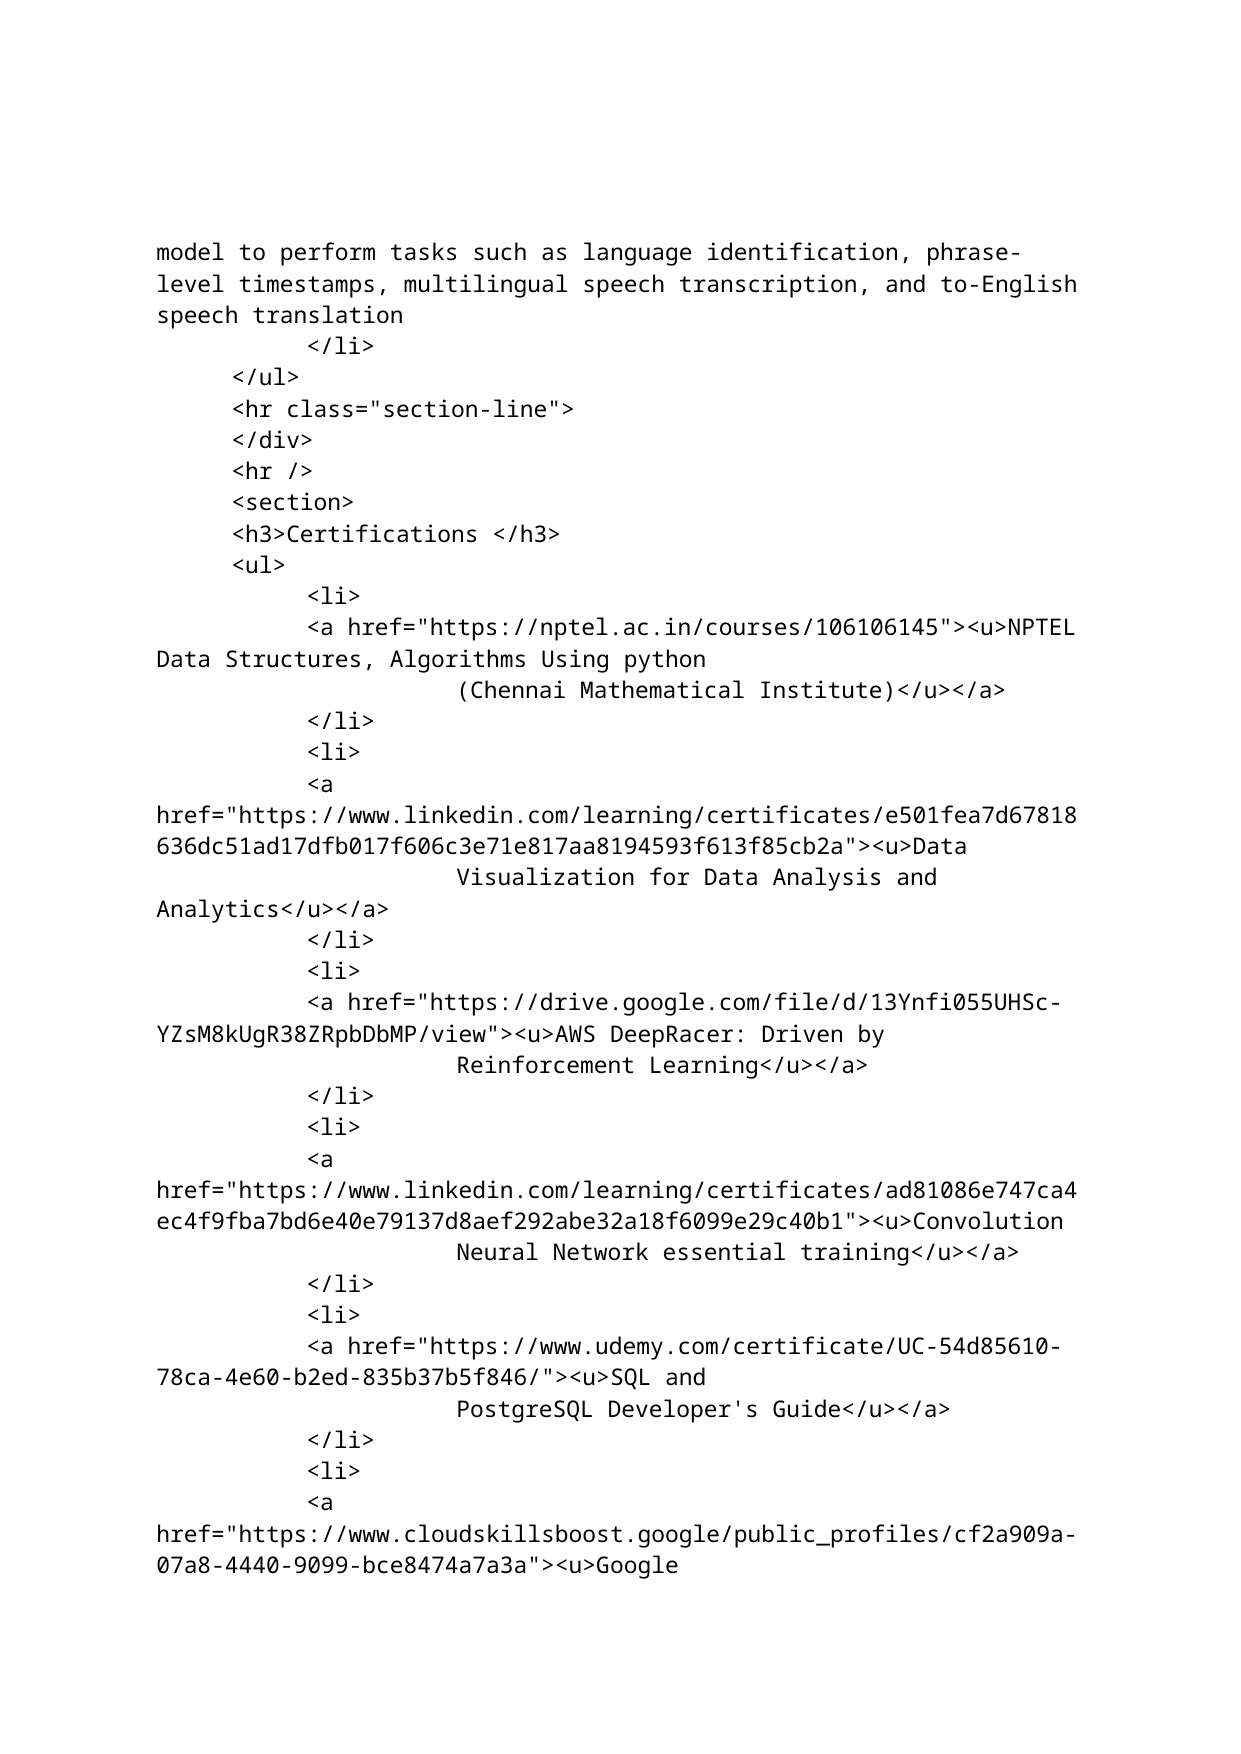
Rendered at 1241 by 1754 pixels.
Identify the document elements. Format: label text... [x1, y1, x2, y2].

text <li> [156, 580, 1084, 611]
text PostgreSQL Developer's Guide</u></a> [156, 1392, 1084, 1424]
text </ul> [156, 361, 1084, 392]
text </li> [156, 1267, 1084, 1299]
text <h3>Certifications </h3> [156, 517, 1084, 549]
text Visualization for Data Analysis and Analytics</u></a> [156, 861, 1084, 924]
text <li> [156, 1111, 1084, 1142]
text <a href="https://www.linkedin.com/learning/certificates/e501fea7d67818636dc51ad17dfb017f606c3e71e817aa8194593f613f85cb2a"><u>Data [156, 767, 1084, 861]
text <section> [156, 486, 1084, 517]
text <hr /> [156, 455, 1084, 486]
text </li> [156, 1080, 1084, 1111]
text <a href="https://drive.google.com/file/d/13Ynfi055UHSc-YZsM8kUgR38ZRpbDbMP/view"><u>AWS DeepRacer: Driven by [156, 986, 1084, 1049]
text <li> [156, 736, 1084, 767]
text <li> [156, 955, 1084, 986]
text <a href="https://nptel.ac.in/courses/106106145"><u>NPTEL Data Structures, Algorithms Using python [156, 611, 1084, 674]
text </li> [156, 705, 1084, 736]
text <li> [156, 1299, 1084, 1330]
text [156, 236, 1084, 330]
text <a href="https://www.linkedin.com/learning/certificates/ad81086e747ca4ec4f9fba7bd6e40e79137d8aef292abe32a18f6099e29c40b1"><u>Convolution [156, 1142, 1084, 1236]
text Neural Network essential training</u></a> [156, 1236, 1084, 1267]
text (Chennai Mathematical Institute)</u></a> [156, 674, 1084, 705]
text </div> [156, 424, 1084, 455]
text <a href="https://www.udemy.com/certificate/UC-54d85610-78ca-4e60-b2ed-835b37b5f846/"><u>SQL and [156, 1330, 1084, 1392]
text Reinforcement Learning</u></a> [156, 1049, 1084, 1080]
text <a href="https://www.cloudskillsboost.google/public_profiles/cf2a909a-07a8-4440-9099-bce8474a7a3a"><u>Google [156, 1486, 1084, 1580]
text <hr class="section-line"> [156, 392, 1084, 424]
text </li> [156, 1424, 1084, 1455]
text </li> [156, 330, 1084, 361]
text <ul> [156, 549, 1084, 580]
text </li> [156, 924, 1084, 955]
text <li> [156, 1455, 1084, 1486]
